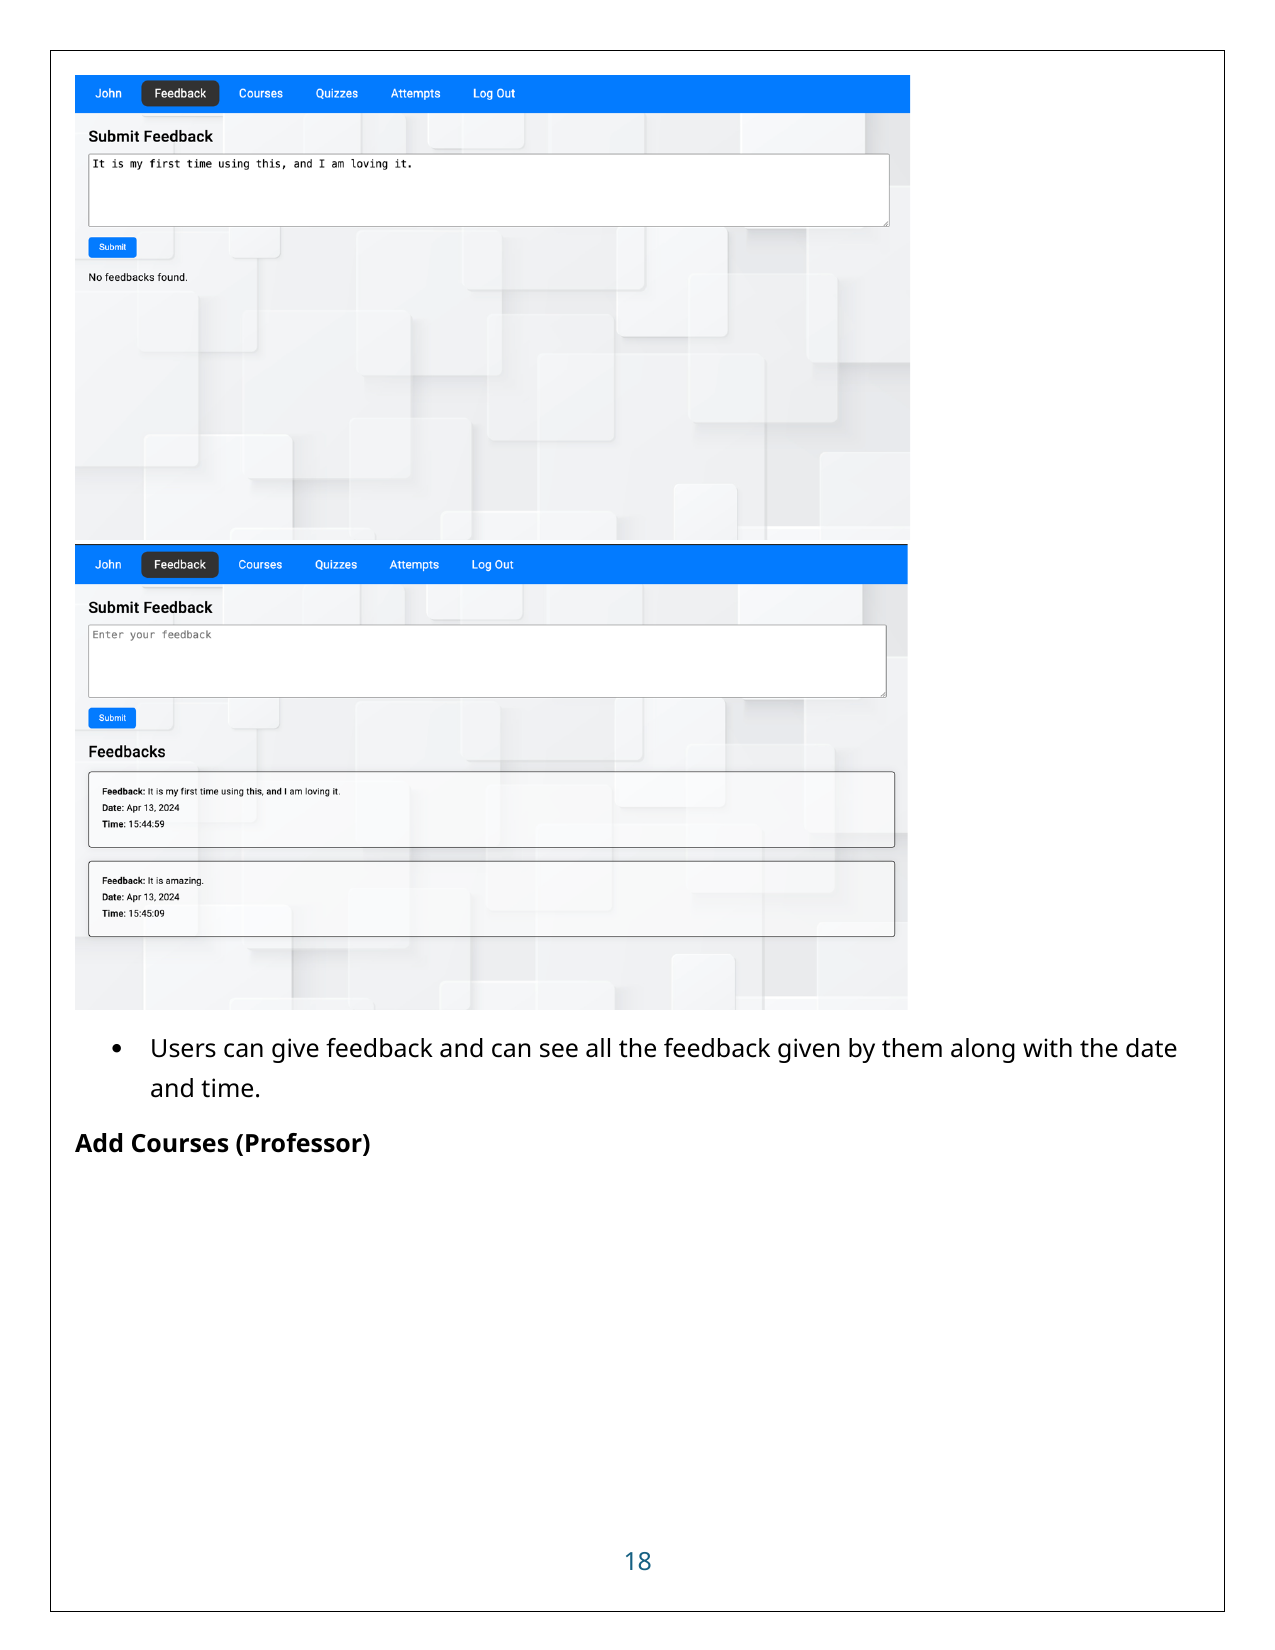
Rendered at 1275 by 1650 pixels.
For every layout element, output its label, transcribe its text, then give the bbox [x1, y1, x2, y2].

picture [75, 544, 908, 1010]
picture [75, 75, 911, 540]
text Add Courses (Professor) [75, 1126, 1200, 1160]
list Users can give feedback and can see all the feedback given by them along with the date and time. [112, 1031, 1200, 1104]
